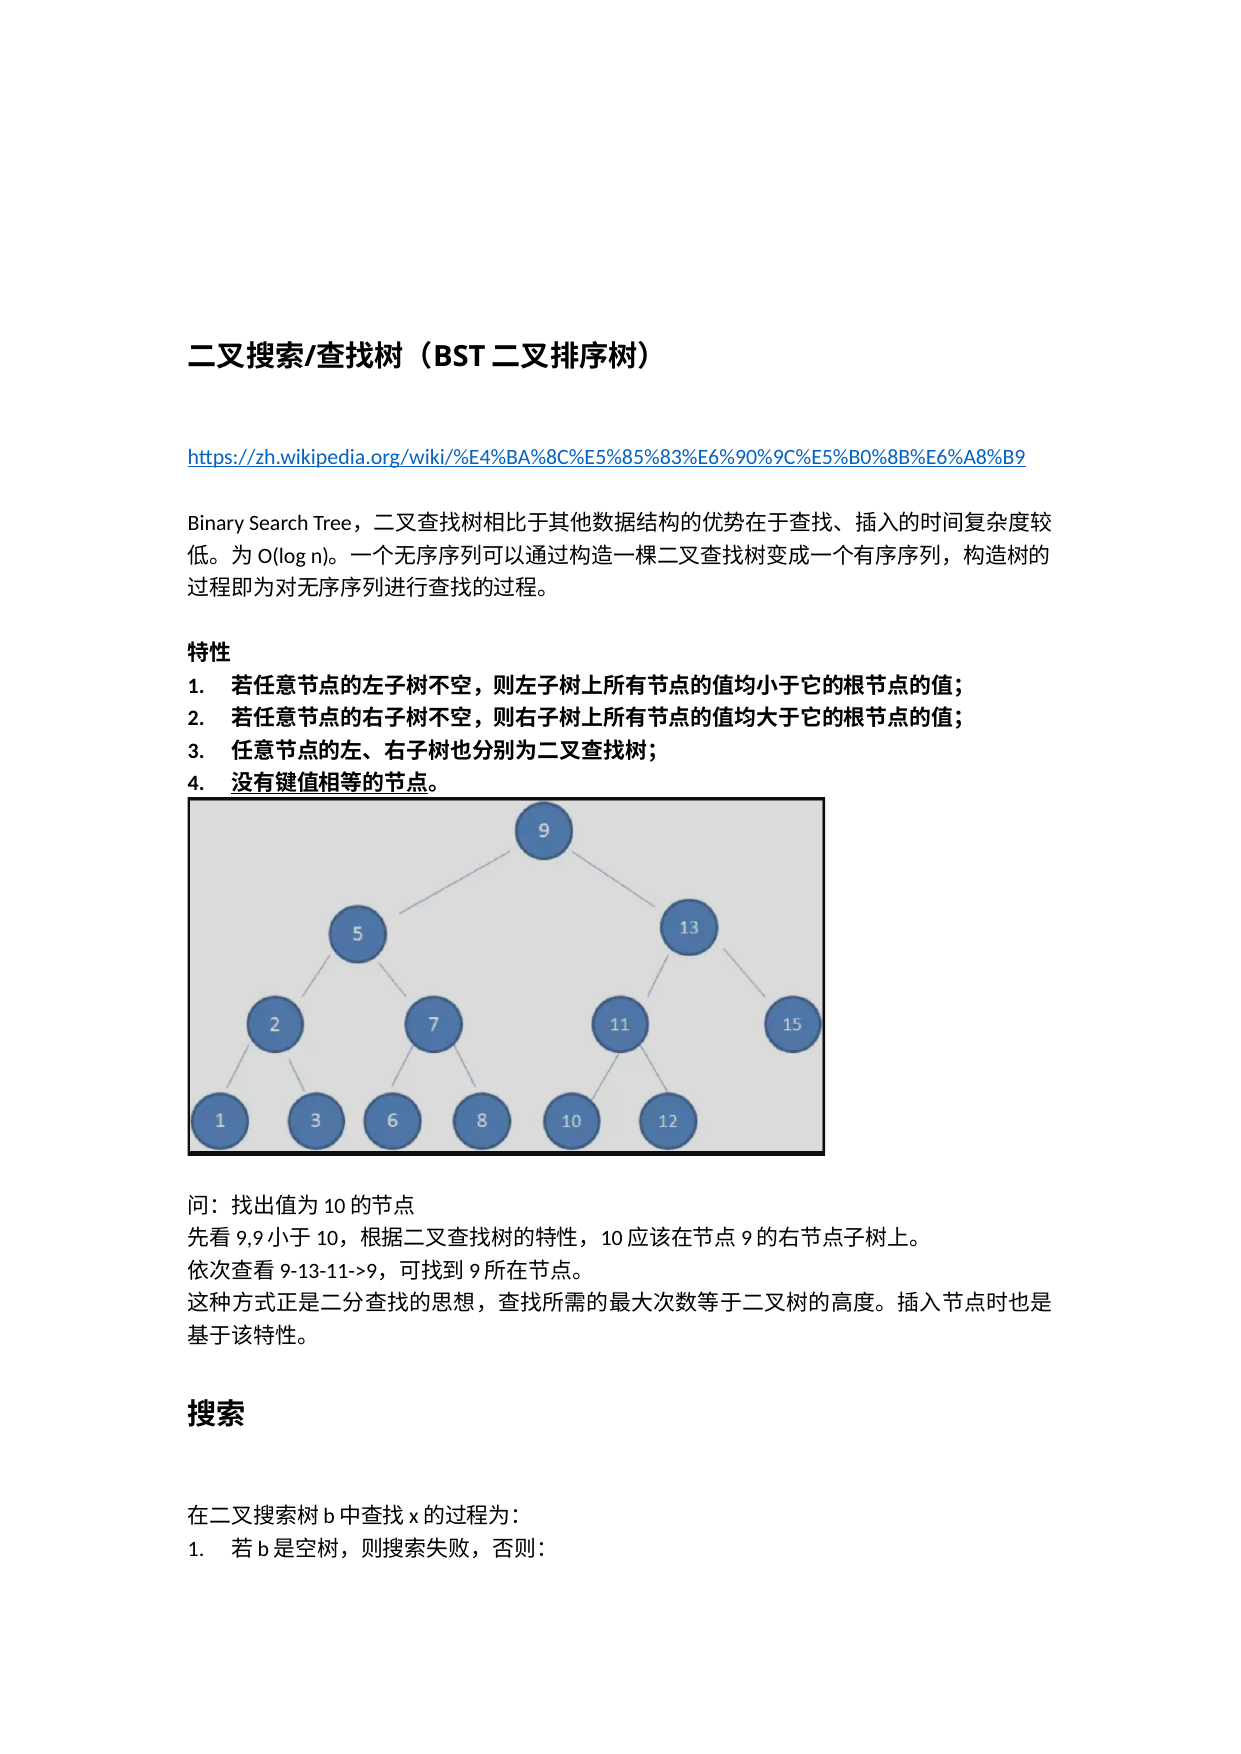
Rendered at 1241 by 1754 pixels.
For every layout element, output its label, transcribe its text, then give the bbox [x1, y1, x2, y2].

text 这种方式正是二分查找的思想，查找所需的最大次数等于二叉树的高度。插入节点时也是基于该特性。 [187, 1285, 1053, 1350]
text https://zh.wikipedia.org/wiki/%E4%BA%8C%E5%85%83%E6%90%9C%E5%B0%8B%E6%A8%B9 [187, 440, 1053, 472]
list 若b是空树，则搜索失败，否则： [187, 1531, 1053, 1563]
list 若任意节点的右子树不空，则右子树上所有节点的值均大于它的根节点的值； [187, 700, 1053, 732]
text 问：找出值为10的节点 [187, 1187, 1053, 1220]
list 若任意节点的左子树不空，则左子树上所有节点的值均小于它的根节点的值； [187, 667, 1053, 700]
subtitle 二叉搜索/查找树（BST二叉排序树） [187, 321, 1053, 386]
text 特性 [187, 635, 1053, 667]
text 依次查看9-13-11->9，可找到9所在节点。 [187, 1252, 1053, 1285]
list 没有键值相等的节点。 [187, 765, 1053, 797]
text 先看9,9小于10，根据二叉查找树的特性，10应该在节点9的右节点子树上。 [187, 1220, 1053, 1252]
picture [187, 797, 826, 1156]
text 在二叉搜索树b中查找x的过程为： [187, 1498, 1053, 1531]
list 任意节点的左、右子树也分别为二叉查找树； [187, 732, 1053, 765]
subtitle 搜索 [187, 1379, 1053, 1444]
text Binary Search Tree，二叉查找树相比于其他数据结构的优势在于查找、插入的时间复杂度较低。为O(log n)。一个无序序列可以通过构造一棵二叉查找树变成一个有序序列，构造树的过程即为对无序序列进行查找的过程。 [187, 505, 1053, 602]
